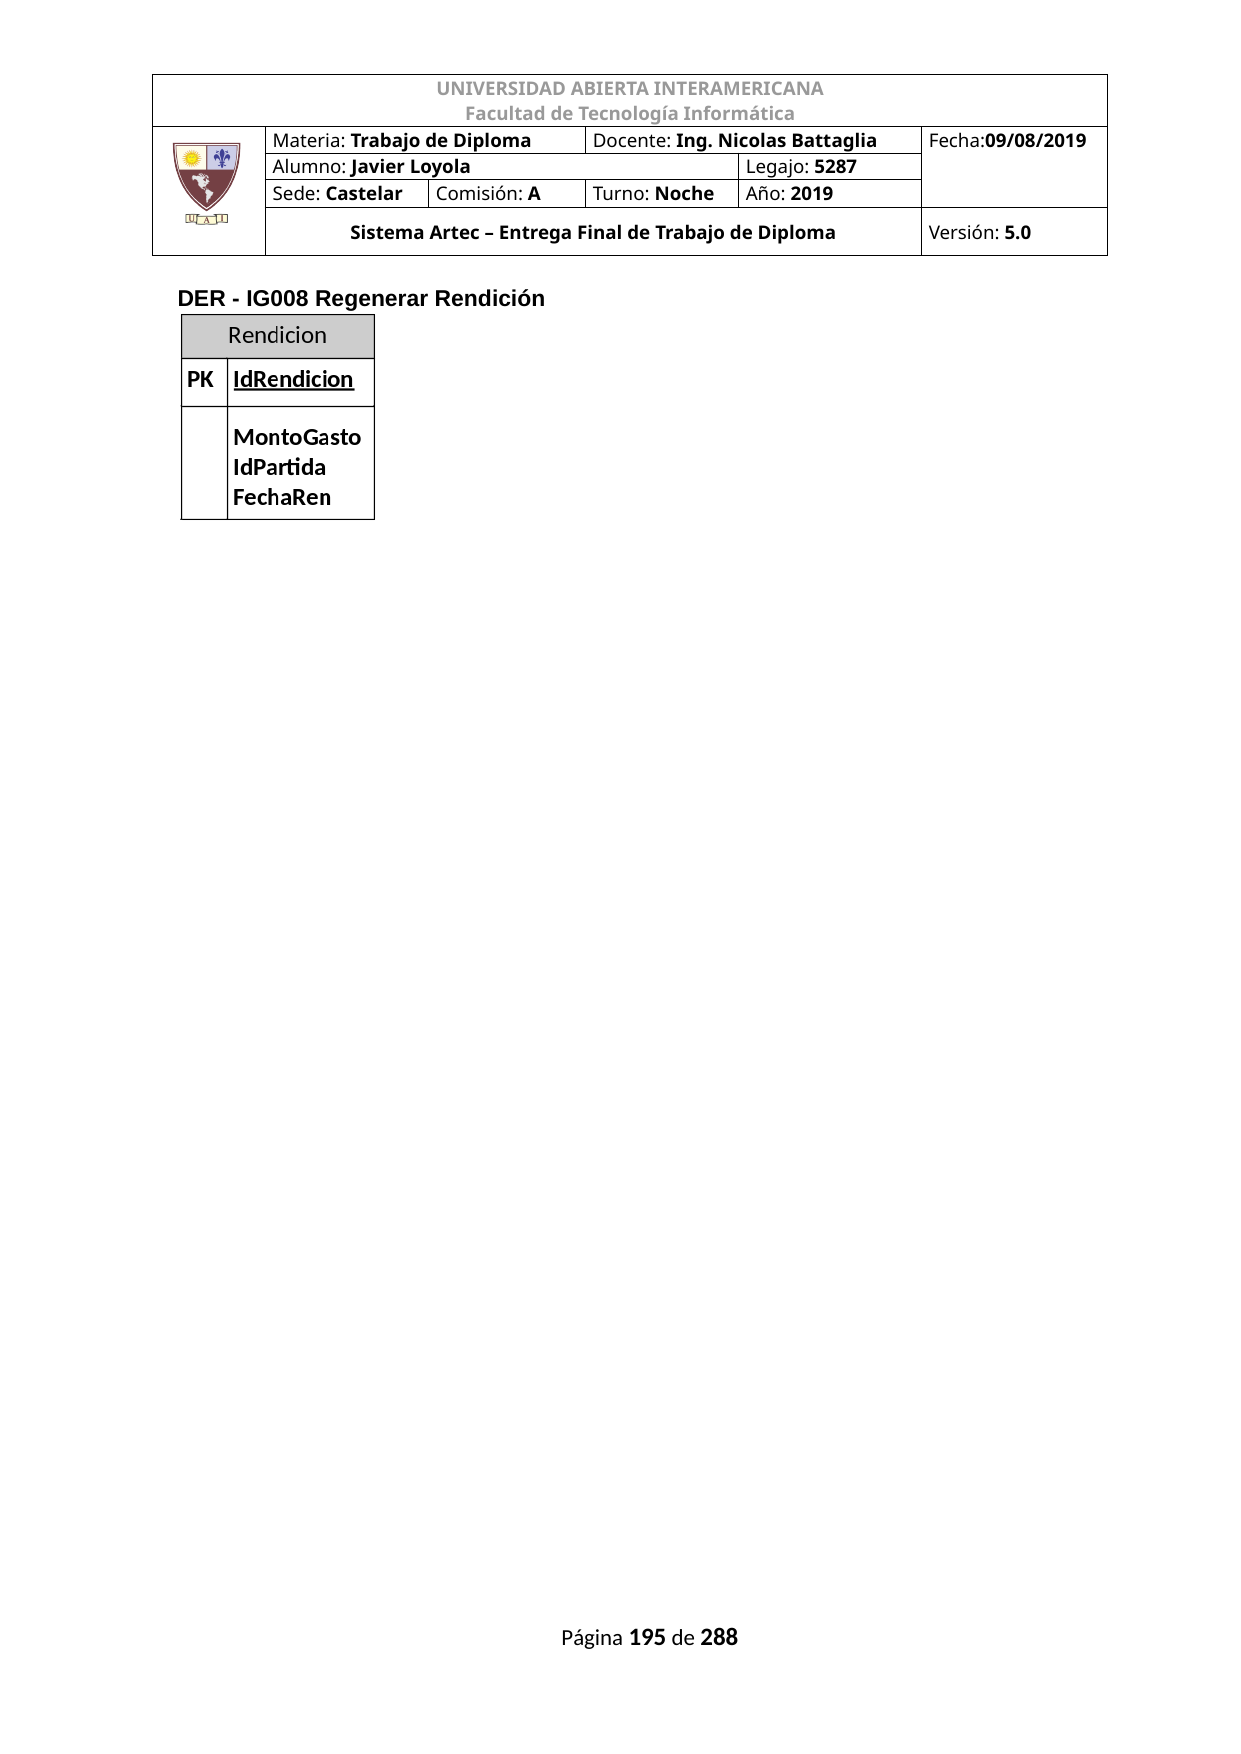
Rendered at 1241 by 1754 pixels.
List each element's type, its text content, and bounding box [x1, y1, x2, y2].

picture [157, 136, 257, 228]
text DER - IG008 Regenerar Rendición [177, 284, 1122, 311]
